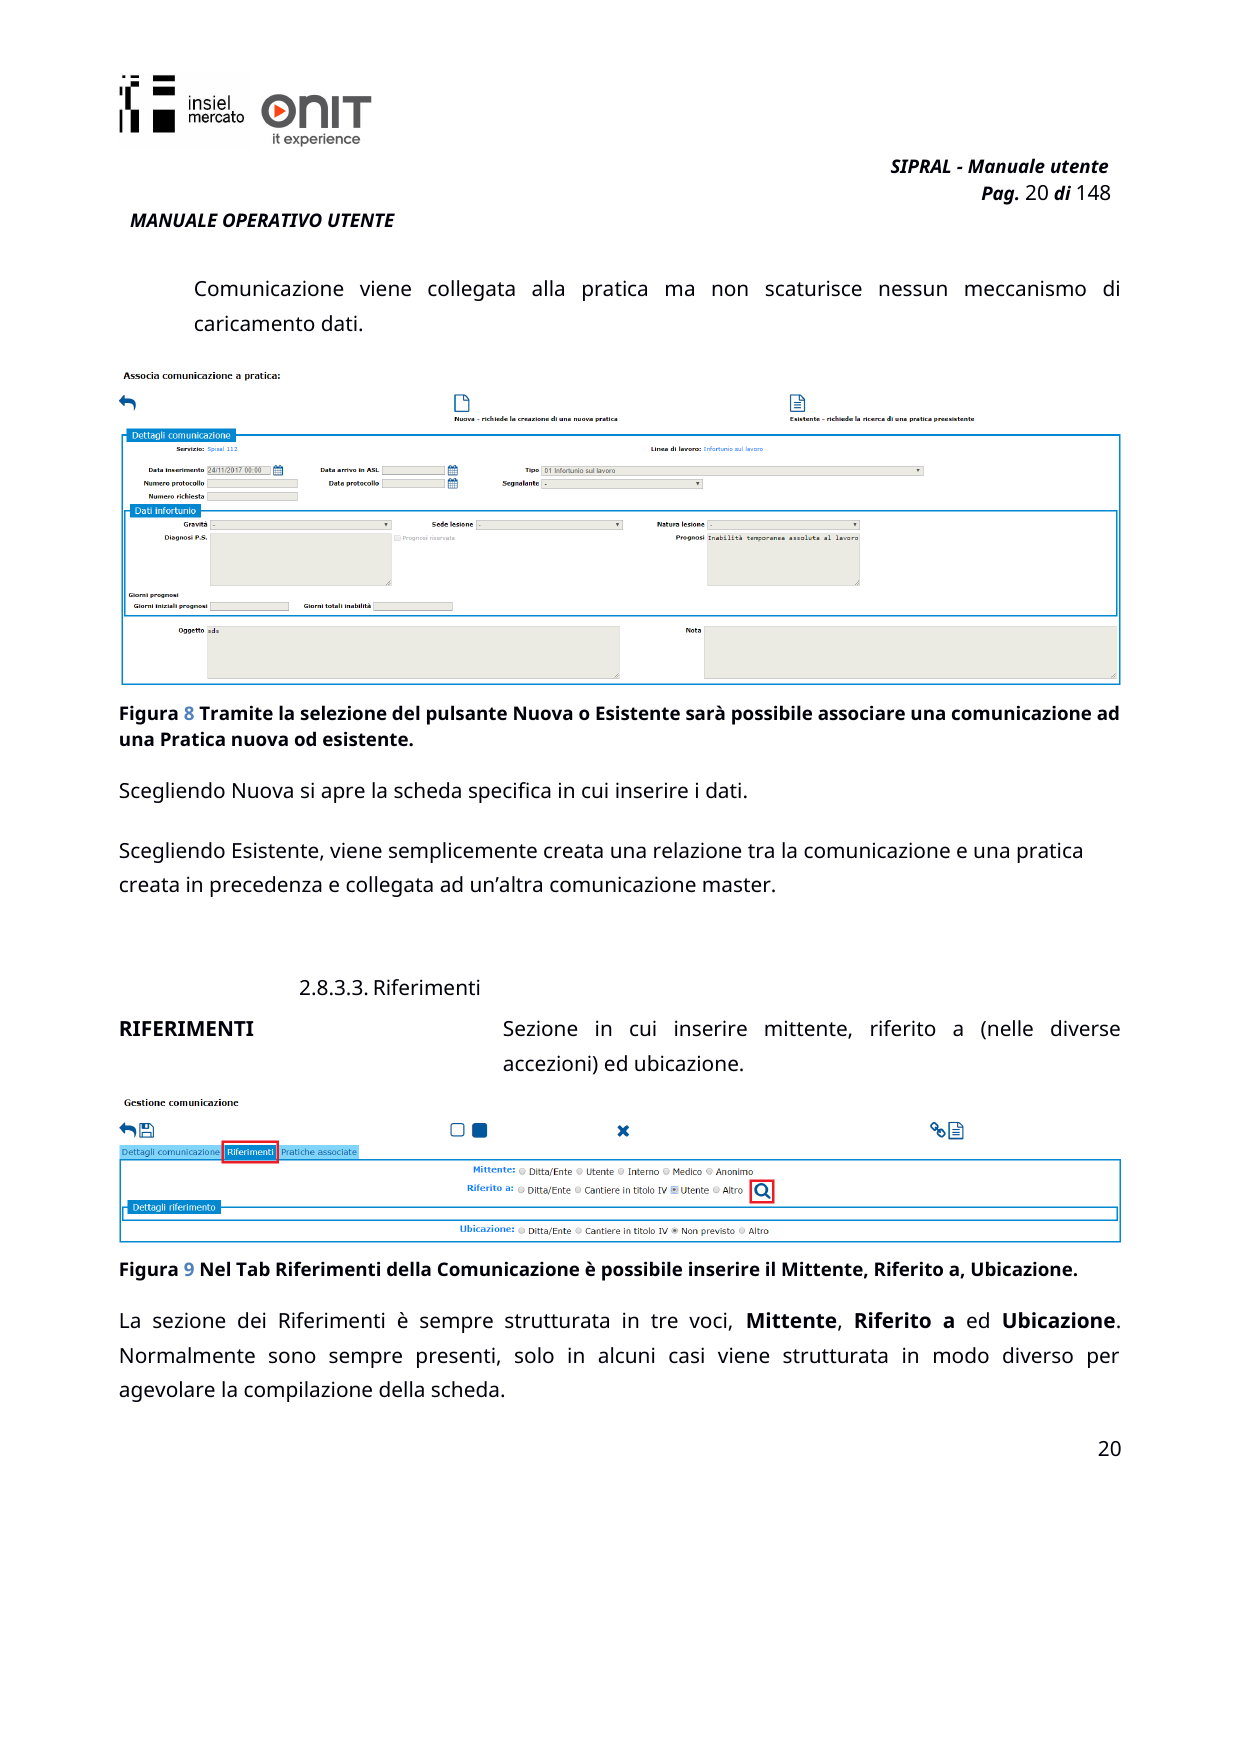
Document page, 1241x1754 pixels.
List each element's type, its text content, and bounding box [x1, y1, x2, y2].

text Figura 8 Tramite la selezione del pulsante Nuova o Esistente sarà possibile associare una comunicazione ad una Pratica nuova od esistente. [119, 701, 1121, 752]
picture [257, 91, 376, 149]
picture [118, 73, 252, 149]
subtitle Riferimenti [299, 973, 1121, 1002]
text RIFERIMENTI Sezione in cui inserire mittente, riferito a (nelle diverse accezioni) ed ubicazione. [119, 1014, 1121, 1077]
picture [118, 368, 1122, 688]
picture [118, 1095, 1122, 1244]
text Figura 9 Nel Tab Riferimenti della Comunicazione è possibile inserire il Mittente, Riferito a, Ubicazione. [119, 1256, 1121, 1282]
text La sezione dei Riferimenti è sempre strutturata in tre voci, Mittente, Riferito a ed Ubicazione. Normalmente sono sempre presenti, solo in alcuni casi viene strutturata in modo diverso per agevolare la compilazione della scheda. [119, 1307, 1121, 1404]
text Scegliendo Esistente, viene semplicemente creata una relazione tra la comunicazione e una pratica creata in precedenza e collegata ad un’altra comunicazione master. [119, 836, 1121, 899]
text Scegliendo Nuova si apre la scheda specifica in cui inserire i dati. [119, 777, 1121, 805]
